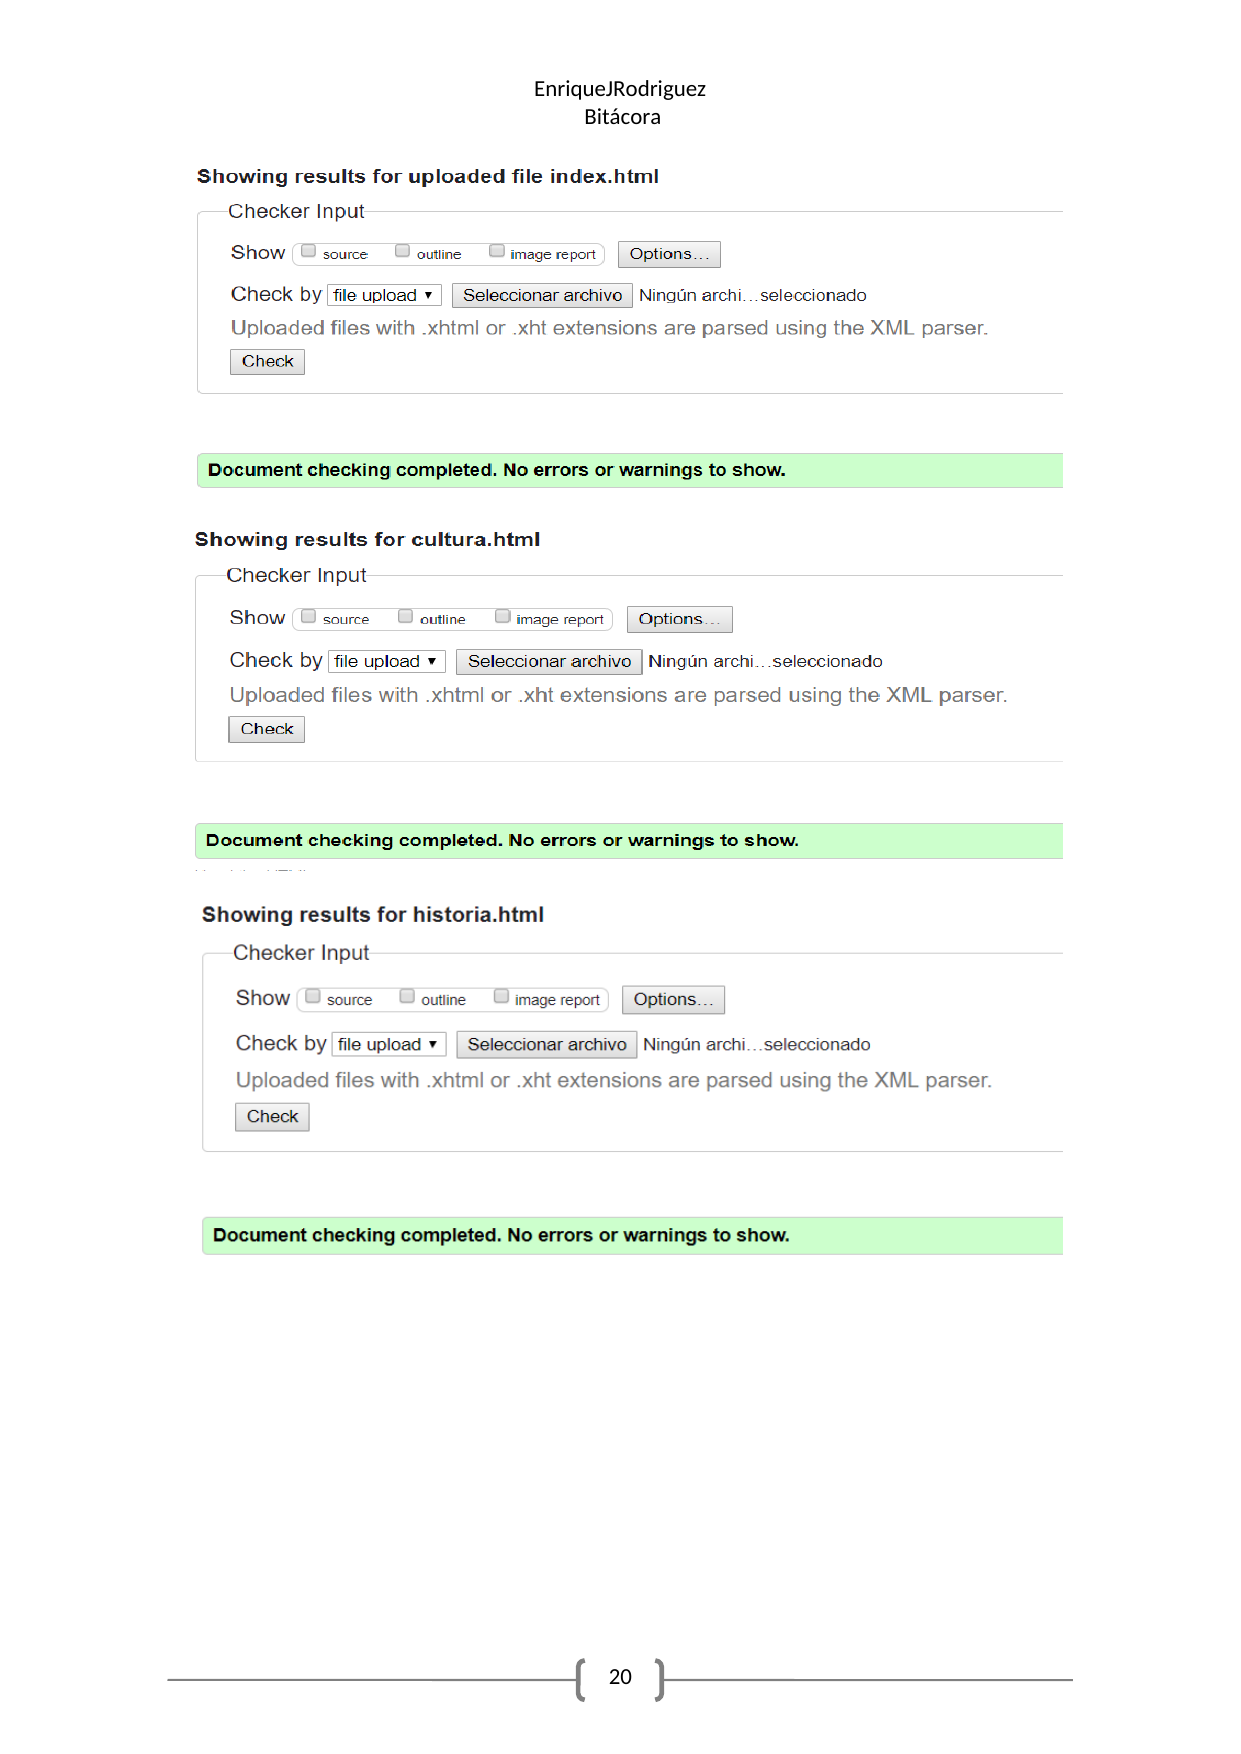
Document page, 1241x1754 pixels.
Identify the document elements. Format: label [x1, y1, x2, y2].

picture [177, 889, 1063, 1262]
picture [177, 157, 1063, 496]
picture [177, 514, 1063, 871]
